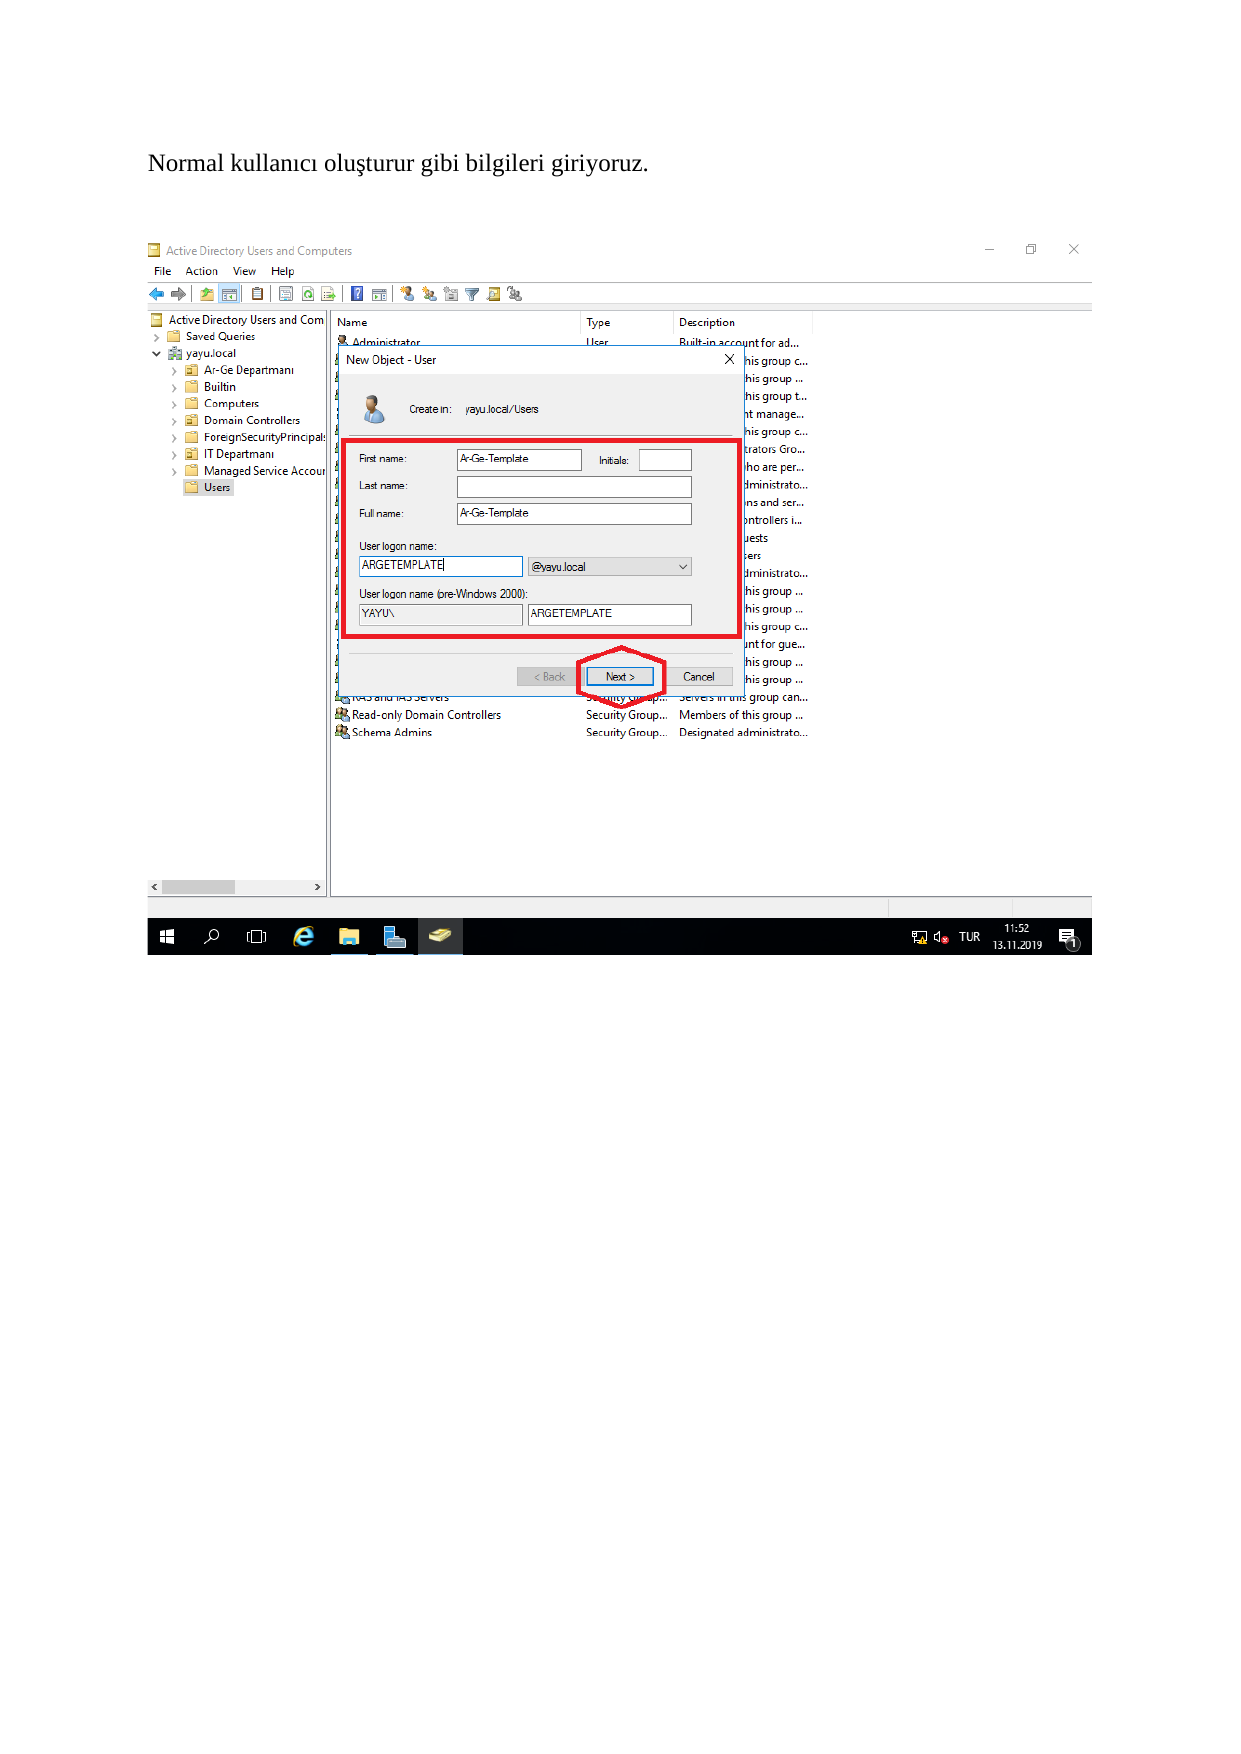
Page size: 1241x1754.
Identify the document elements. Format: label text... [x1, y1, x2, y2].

picture [147, 243, 1092, 955]
text Normal kullanıcı oluşturur gibi bilgileri giriyoruz. [148, 148, 1093, 176]
